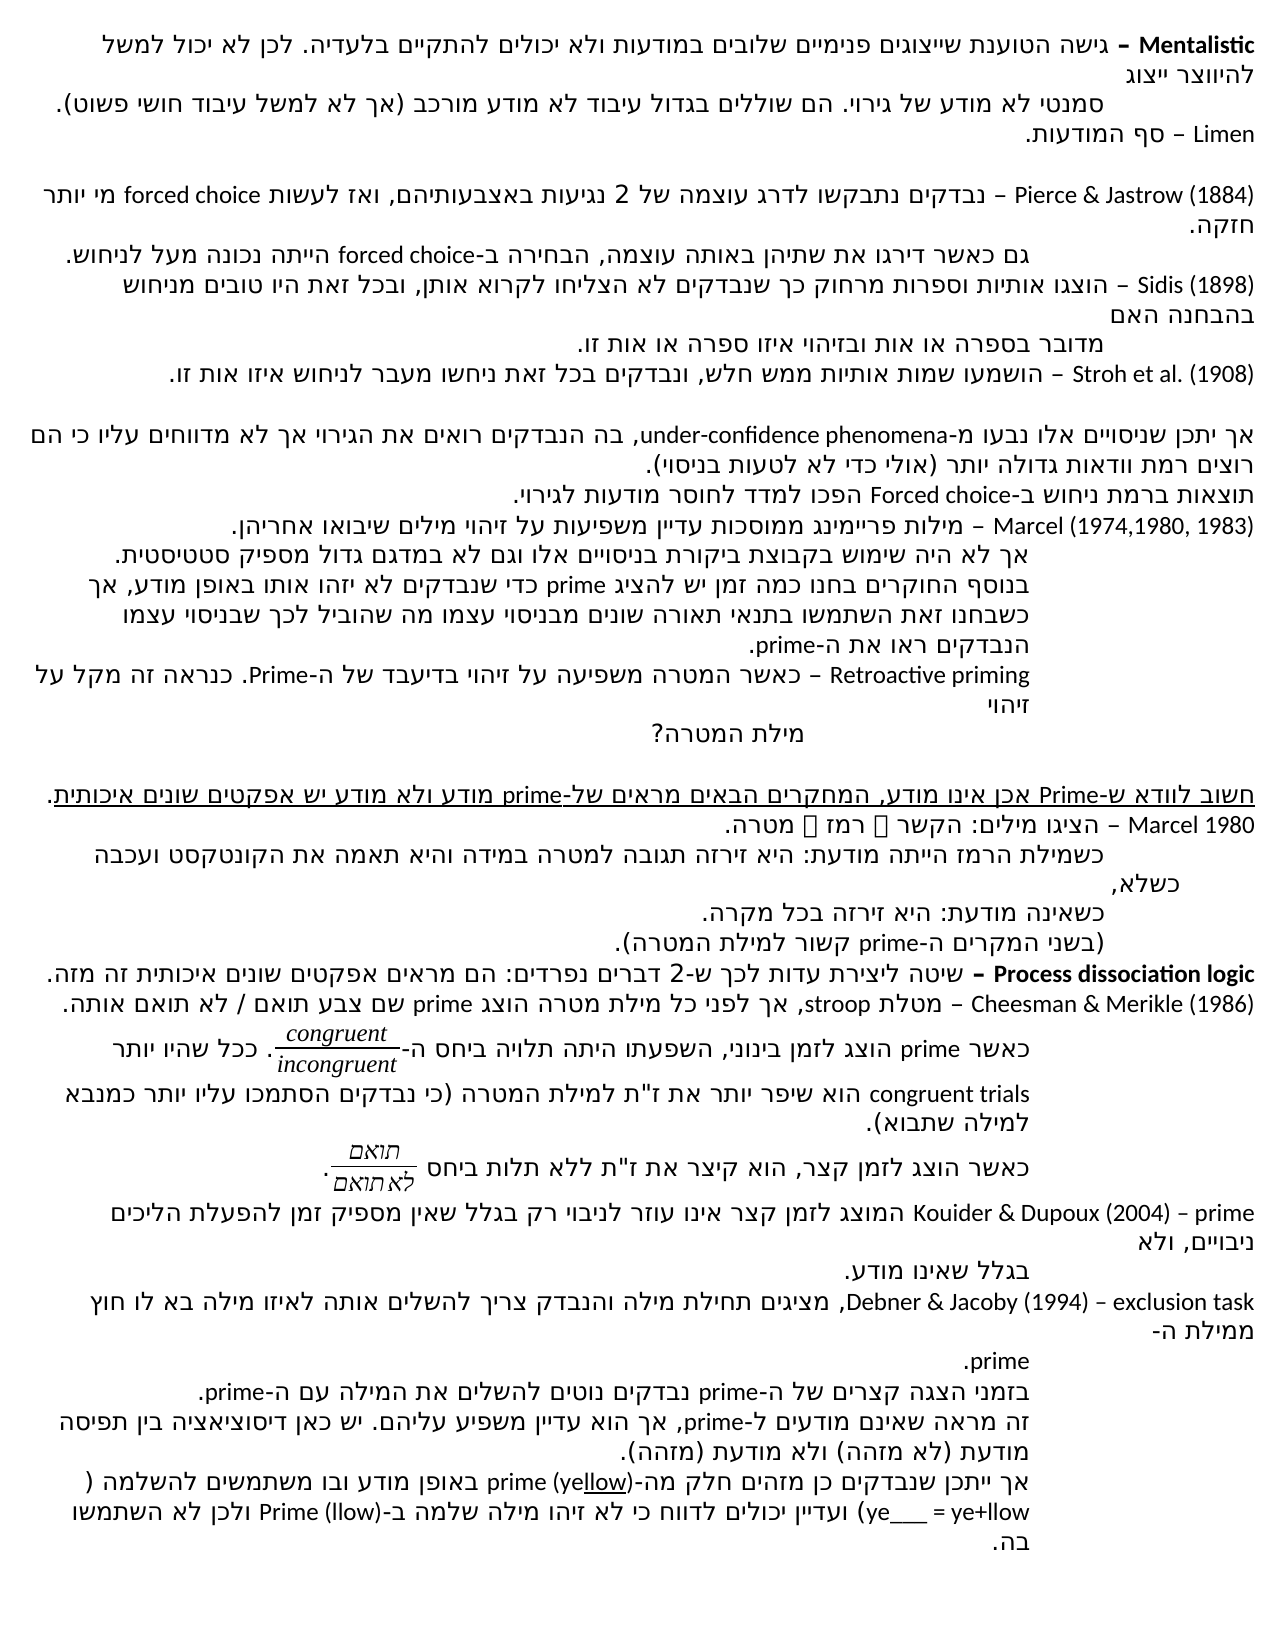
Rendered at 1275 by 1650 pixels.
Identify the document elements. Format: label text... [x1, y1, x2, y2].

text Pierce & Jastrow (1884) – נבדקים נתבקשו לדרג עוצמה של 2 נגיעות באצבעותיהם, ואז לעשות forced choice מי יותר חזקה. [29, 179, 1255, 239]
text prime. [29, 1345, 1105, 1376]
text זה מראה שאינם מודעים ל-prime, אך הוא עדיין משפיע עליהם. יש כאן דיסוציאציה בין תפיסה מודעת (לא מזהה) ולא מודעת (מזהה). [29, 1406, 1030, 1466]
text סמנטי לא מודע של גירוי. הם שוללים בגדול עיבוד לא מודע מורכב (אך לא למשל עיבוד חושי פשוט). [29, 89, 1180, 118]
text Sidis (1898) – הוצגו אותיות וספרות מרחוק כך שנבדקים לא הצליחו לקרוא אותן, ובכל זאת היו טובים מניחוש בהבחנה האם [29, 270, 1255, 329]
text כשאינה מודעת: היא זירזה בכל מקרה. [29, 898, 1180, 928]
text בגלל שאינו מודע. [29, 1256, 1105, 1286]
text כאשר prime הוצג לזמן בינוני, השפעתו היתה תלויה ביחס ה-. ככל שהיו יותר congruent trials הוא שיפר יותר את ז"ת למילת המטרה (כי נבדקים הסתמכו עליו יותר כמנבא למילה שתבוא). [29, 1019, 1030, 1138]
text Kouider & Dupoux (2004) – prime המוצג לזמן קצר אינו עוזר לניבוי רק בגלל שאין מספיק זמן להפעלת הליכים ניבויים, ולא [29, 1197, 1255, 1256]
text אך יתכן שניסויים אלו נבעו מ-under-confidence phenomena, בה הנבדקים רואים את הגירוי אך לא מדווחים עליו כי הם רוצים רמת וודאות גדולה יותר (אולי כדי לא לטעות בניסוי). [29, 419, 1255, 479]
text מדובר בספרה או אות ובזיהוי איזו ספרה או אות זו. [29, 329, 1180, 358]
text מילת המטרה? [29, 719, 880, 748]
text (בשני המקרים ה-prime קשור למילת המטרה). [29, 928, 1180, 958]
text כשמילת הרמז הייתה מודעת: היא זירזה תגובה למטרה במידה והיא תאמה את הקונטקסט ועכבה כשלא, [29, 840, 1180, 898]
text Debner & Jacoby (1994) – exclusion task, מציגים תחילת מילה והנבדק צריך להשלים אותה לאיזו מילה בא לו חוץ ממילת ה- [29, 1286, 1255, 1345]
text תוצאות ברמת ניחוש ב-Forced choice הפכו למדד לחוסר מודעות לגירוי. [29, 479, 1255, 510]
text בנוסף החוקרים בחנו כמה זמן יש להציג prime כדי שנבדקים לא יזהו אותו באופן מודע, אך כשבחנו זאת השתמשו בתנאי תאורה שונים מבניסוי עצמו מה שהוביל לכך שבניסוי עצמו הנבדקים ראו את ה-prime. [29, 569, 1030, 660]
text חשוב לוודא ש-Prime אכן אינו מודע, המחקרים הבאים מראים של-prime מודע ולא מודע יש אפקטים שונים איכותית. [29, 779, 1255, 809]
text Process dissociation logic – שיטה ליצירת עדות לכך ש-2 דברים נפרדים: הם מראים אפקטים שונים איכותית זה מזה. [29, 958, 1255, 989]
text גם כאשר דירגו את שתיהן באותה עוצמה, הבחירה ב-forced choice הייתה נכונה מעל לניחוש. [29, 239, 1105, 270]
text אך ייתכן שנבדקים כן מזהים חלק מה-prime (yellow) באופן מודע ובו משתמשים להשלמה (ye___ = ye+llow) ועדיין יכולים לדווח כי לא זיהו מילה שלמה ב-Prime (llow) ולכן לא השתמשו בה. [29, 1466, 1030, 1556]
text Stroh et al. (1908) – הושמעו שמות אותיות ממש חלש, ונבדקים בכל זאת ניחשו מעבר לניחוש איזו אות זו. [29, 358, 1255, 389]
text Marcel (1974,1980, 1983) – מילות פריימינג ממוסכות עדיין משפיעות על זיהוי מילים שיבואו אחריהן. [29, 510, 1255, 540]
text אך לא היה שימוש בקבוצת ביקורת בניסויים אלו וגם לא במדגם גדול מספיק סטטיסטית. [29, 540, 1105, 569]
text Mentalistic – גישה הטוענת שייצוגים פנימיים שלובים במודעות ולא יכולים להתקיים בלעדיה. לכן לא יכול למשל להיווצר ייצוג [29, 29, 1255, 89]
text Retroactive priming – כאשר המטרה משפיעה על זיהוי בדיעבד של ה-Prime. כנראה זה מקל על זיהוי [29, 660, 1030, 719]
text Marcel 1980 – הציגו מילים: הקשר רמז מטרה. [29, 809, 1255, 840]
text כאשר הוצג לזמן קצר, הוא קיצר את ז"ת ללא תלות ביחס . [29, 1138, 1030, 1197]
text Limen – סף המודעות. [29, 118, 1255, 149]
text בזמני הצגה קצרים של ה-prime נבדקים נוטים להשלים את המילה עם ה-prime. [29, 1376, 1105, 1406]
text Cheesman & Merikle (1986) – מטלת stroop, אך לפני כל מילת מטרה הוצג prime שם צבע תואם / לא תואם אותה. [29, 989, 1255, 1019]
